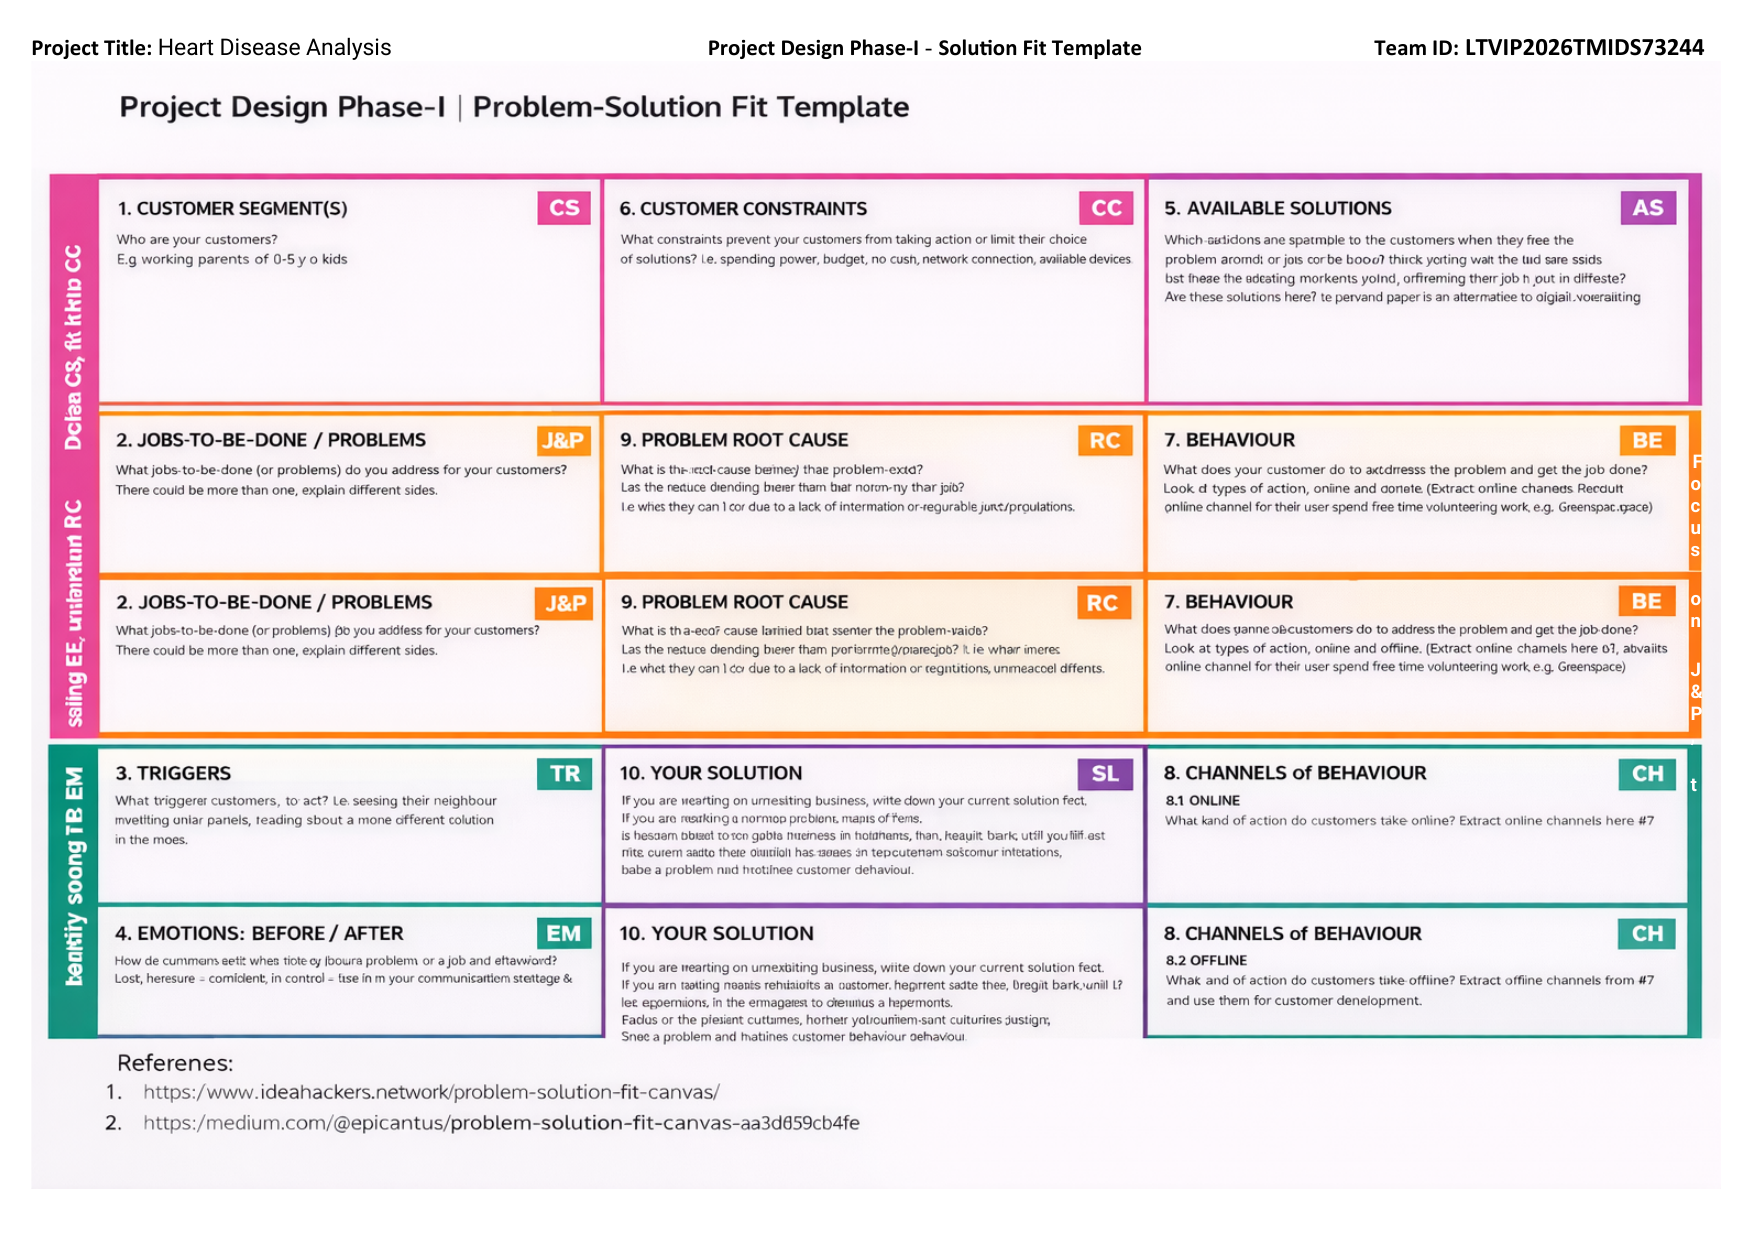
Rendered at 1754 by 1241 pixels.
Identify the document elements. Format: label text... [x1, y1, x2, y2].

text Project Title: Heart Disease Analysis Project Design Phase-I - Solution Fit Template Team ID: LTVIP2026TMIDS73244 [31, 31, 1721, 61]
picture [31, 61, 1721, 1189]
